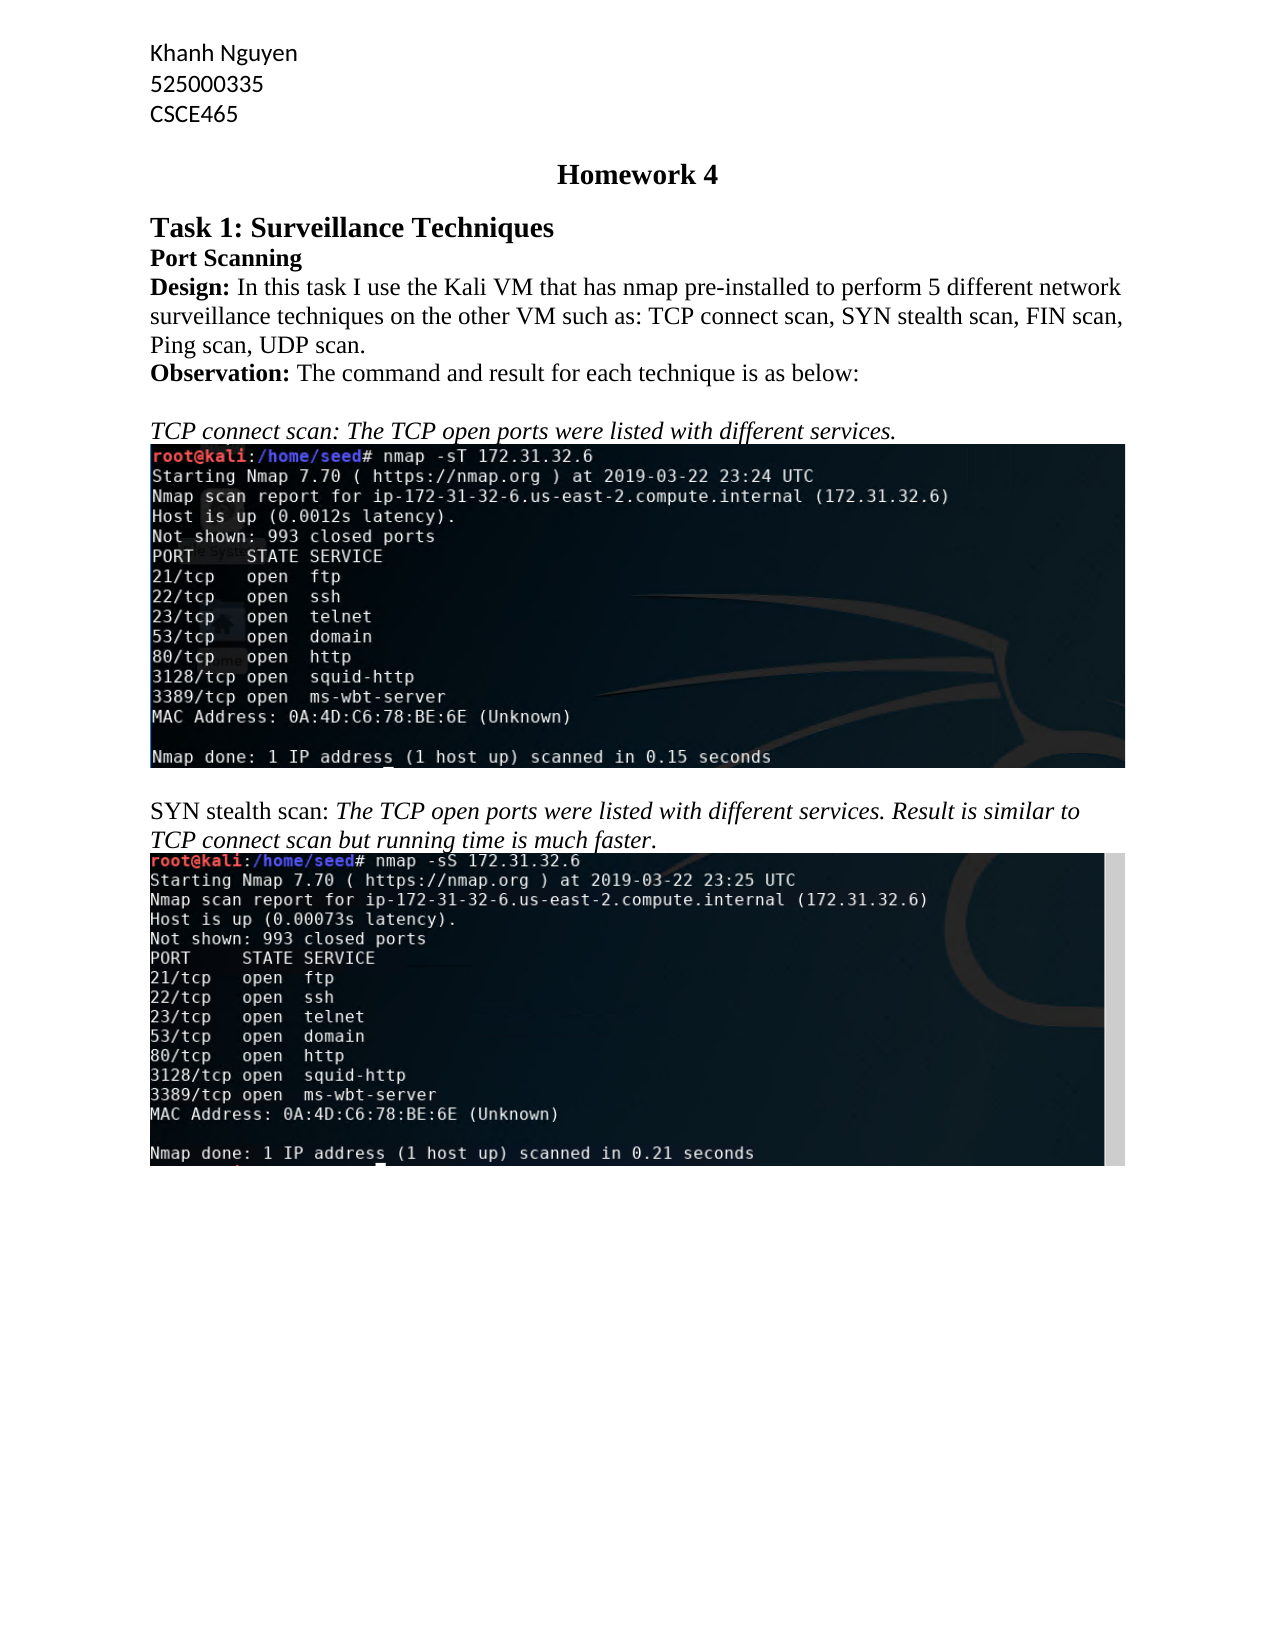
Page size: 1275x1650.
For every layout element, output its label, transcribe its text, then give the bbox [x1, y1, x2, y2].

text Task 1: Surveillance Techniques [150, 210, 1125, 243]
text Design: In this task I use the Kali VM that has nmap pre-installed to perform 5 different network surveillance techniques on the other VM such as: TCP connect scan, SYN stealth scan, FIN scan, Ping scan, UDP scan. [150, 272, 1125, 358]
picture [150, 853, 1125, 1166]
text TCP connect scan: The TCP open ports were listed with different services. [150, 416, 1125, 444]
text Observation: The command and result for each technique is as below: [150, 358, 1125, 387]
text SYN stealth scan: The TCP open ports were listed with different services. Result is similar to TCP connect scan but running time is much faster. [150, 796, 1125, 853]
picture [150, 444, 1125, 768]
text Port Scanning [150, 243, 1125, 272]
text Homework 4 [150, 157, 1125, 191]
